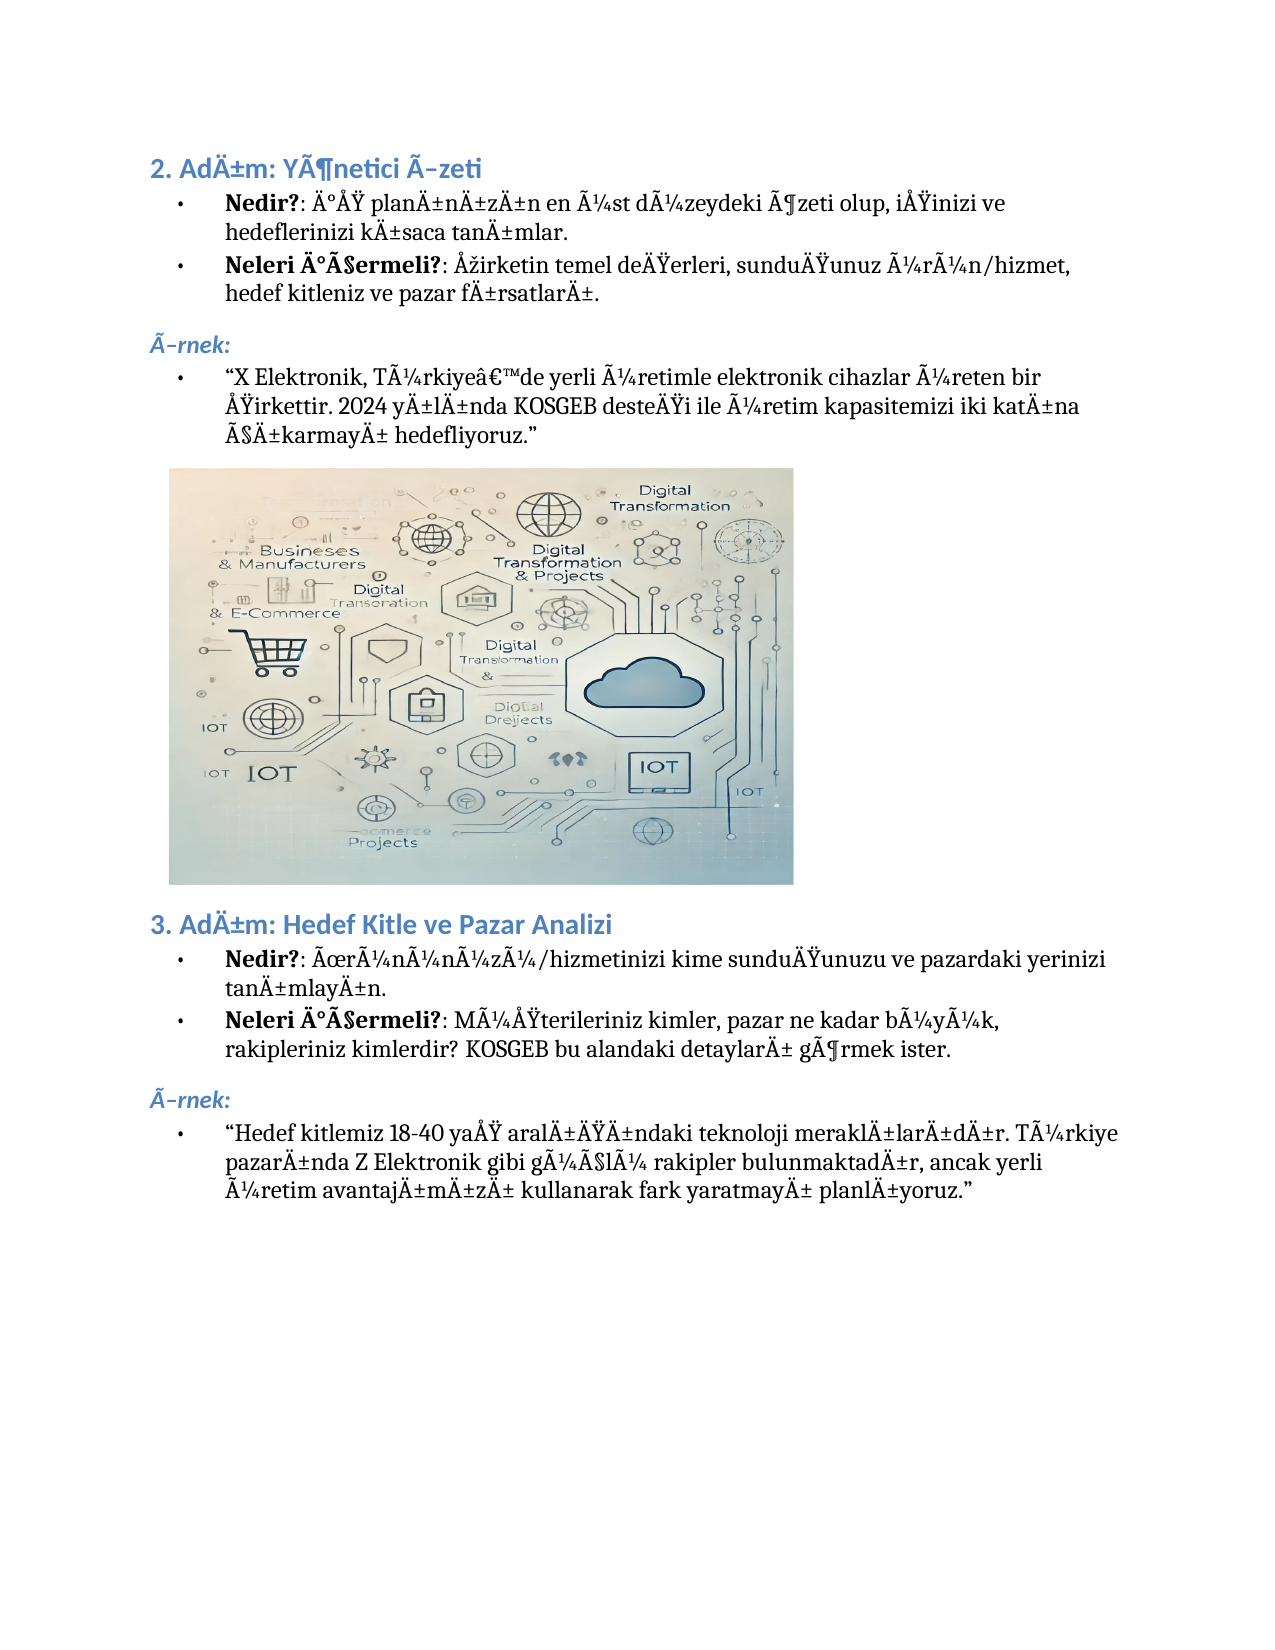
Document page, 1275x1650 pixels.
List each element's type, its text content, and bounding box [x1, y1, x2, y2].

subtitle 3. AdÄ±m: Hedef Kitle ve Pazar Analizi [150, 906, 1125, 941]
list Neleri Ä°Ã§ermeli?: Åžirketin temel deÄŸerleri, sunduÄŸunuz Ã¼rÃ¼n/hizmet, hedef kitleniz ve pazar fÄ±rsatlarÄ±. [175, 251, 1125, 308]
list Nedir?: ÃœrÃ¼nÃ¼nÃ¼zÃ¼/hizmetinizi kime sunduÄŸunuzu ve pazardaki yerinizi tanÄ±mlayÄ±n. [175, 945, 1125, 1003]
subtitle Ã–rnek: [150, 1085, 1125, 1115]
list Nedir?: Ä°ÅŸ planÄ±nÄ±zÄ±n en Ã¼st dÃ¼zeydeki Ã¶zeti olup, iÅŸinizi ve hedeflerinizi kÄ±saca tanÄ±mlar. [175, 189, 1125, 247]
list “Hedef kitlemiz 18-40 yaÅŸ aralÄ±ÄŸÄ±ndaki teknoloji meraklÄ±larÄ±dÄ±r. TÃ¼rkiye pazarÄ±nda Z Elektronik gibi gÃ¼Ã§lÃ¼ rakipler bulunmaktadÄ±r, ancak yerli Ã¼retim avantajÄ±mÄ±zÄ± kullanarak fark yaratmayÄ± planlÄ±yoruz.” [175, 1119, 1125, 1205]
list Neleri Ä°Ã§ermeli?: MÃ¼ÅŸterileriniz kimler, pazar ne kadar bÃ¼yÃ¼k, rakipleriniz kimlerdir? KOSGEB bu alandaki detaylarÄ± gÃ¶rmek ister. [175, 1006, 1125, 1064]
subtitle 2. AdÄ±m: YÃ¶netici Ã–zeti [150, 150, 1125, 186]
list “X Elektronik, TÃ¼rkiyeâ€™de yerli Ã¼retimle elektronik cihazlar Ã¼reten bir ÅŸirkettir. 2024 yÄ±lÄ±nda KOSGEB desteÄŸi ile Ã¼retim kapasitemizi iki katÄ±na Ã§Ä±karmayÄ± hedefliyoruz.” [175, 363, 1125, 449]
subtitle Ã–rnek: [150, 329, 1125, 359]
picture [168, 468, 794, 885]
